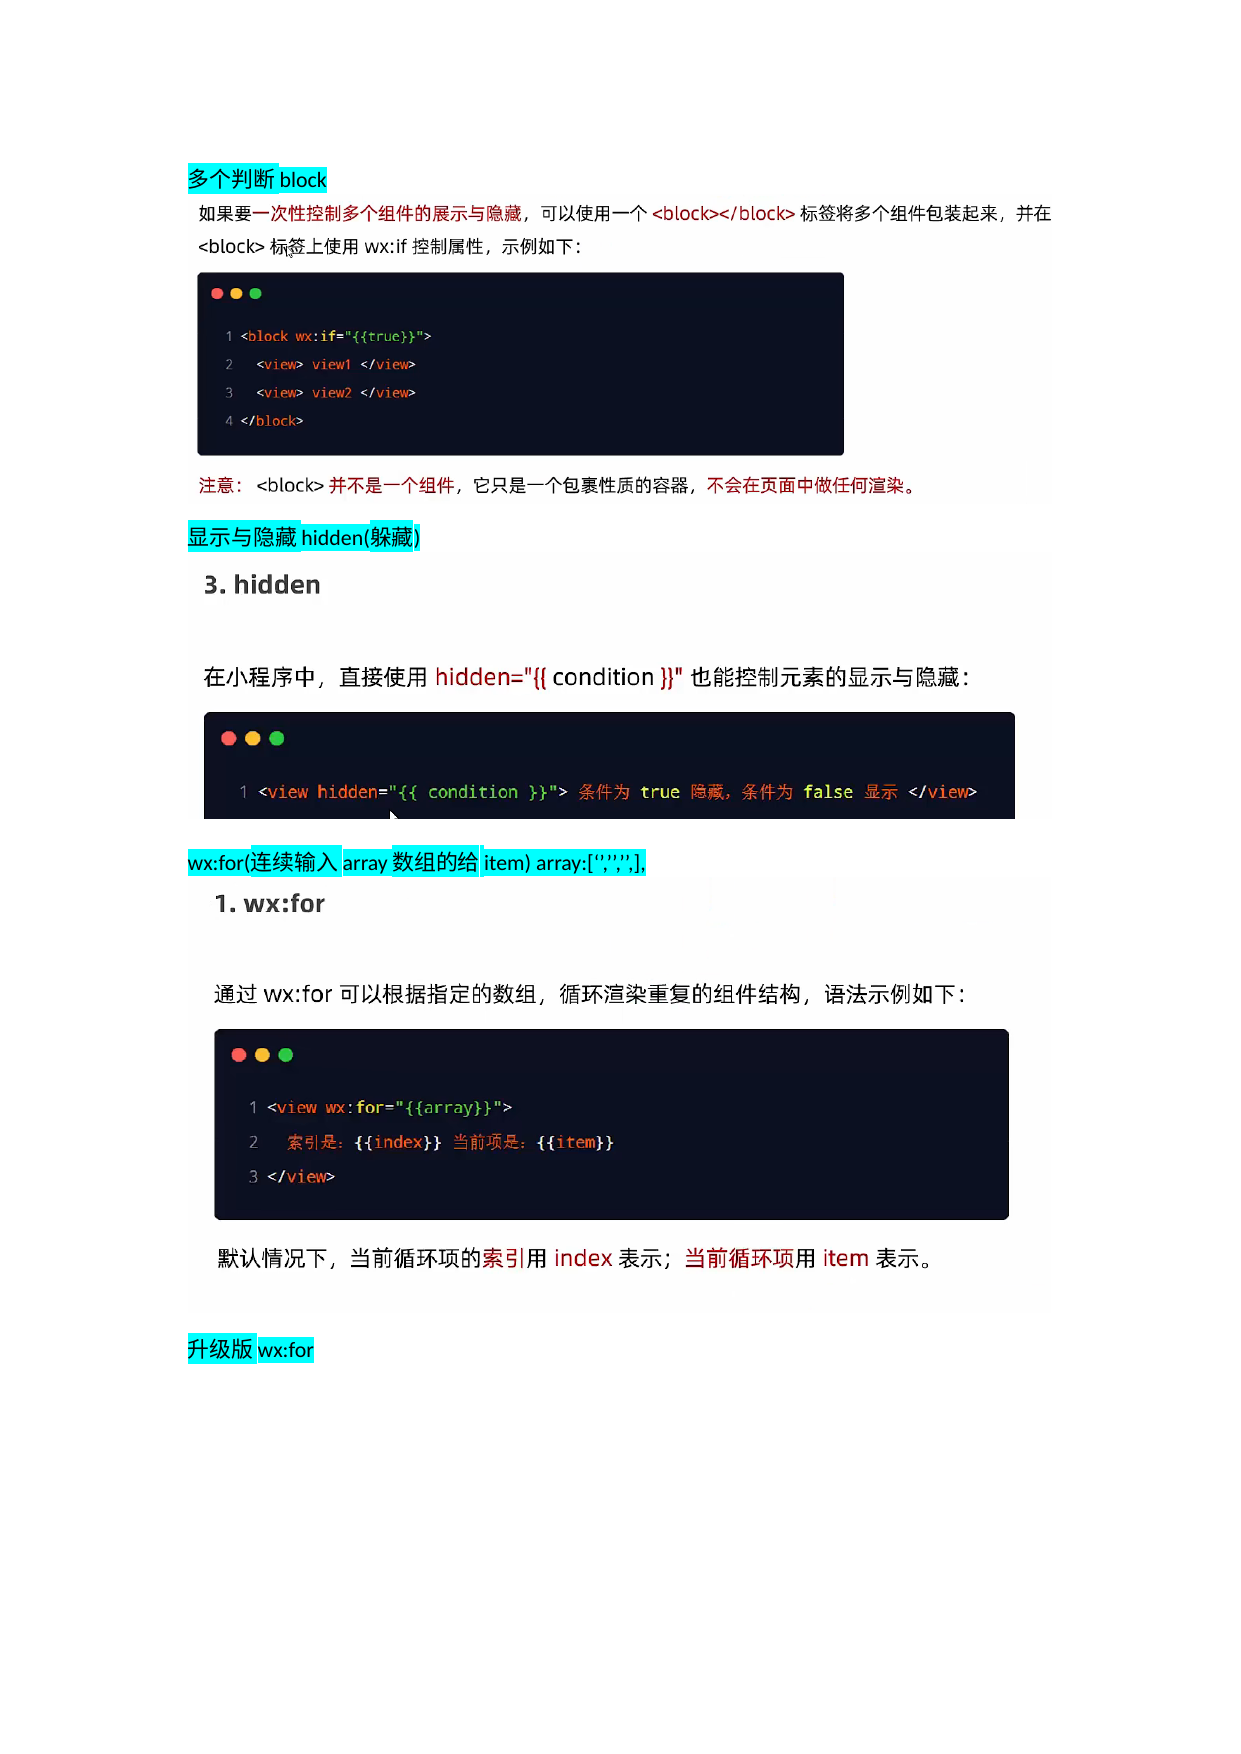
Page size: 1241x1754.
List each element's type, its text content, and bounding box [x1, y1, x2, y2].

picture [187, 877, 1052, 1313]
picture [187, 194, 1053, 504]
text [187, 162, 1053, 194]
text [187, 819, 1053, 1364]
picture [187, 552, 1053, 819]
